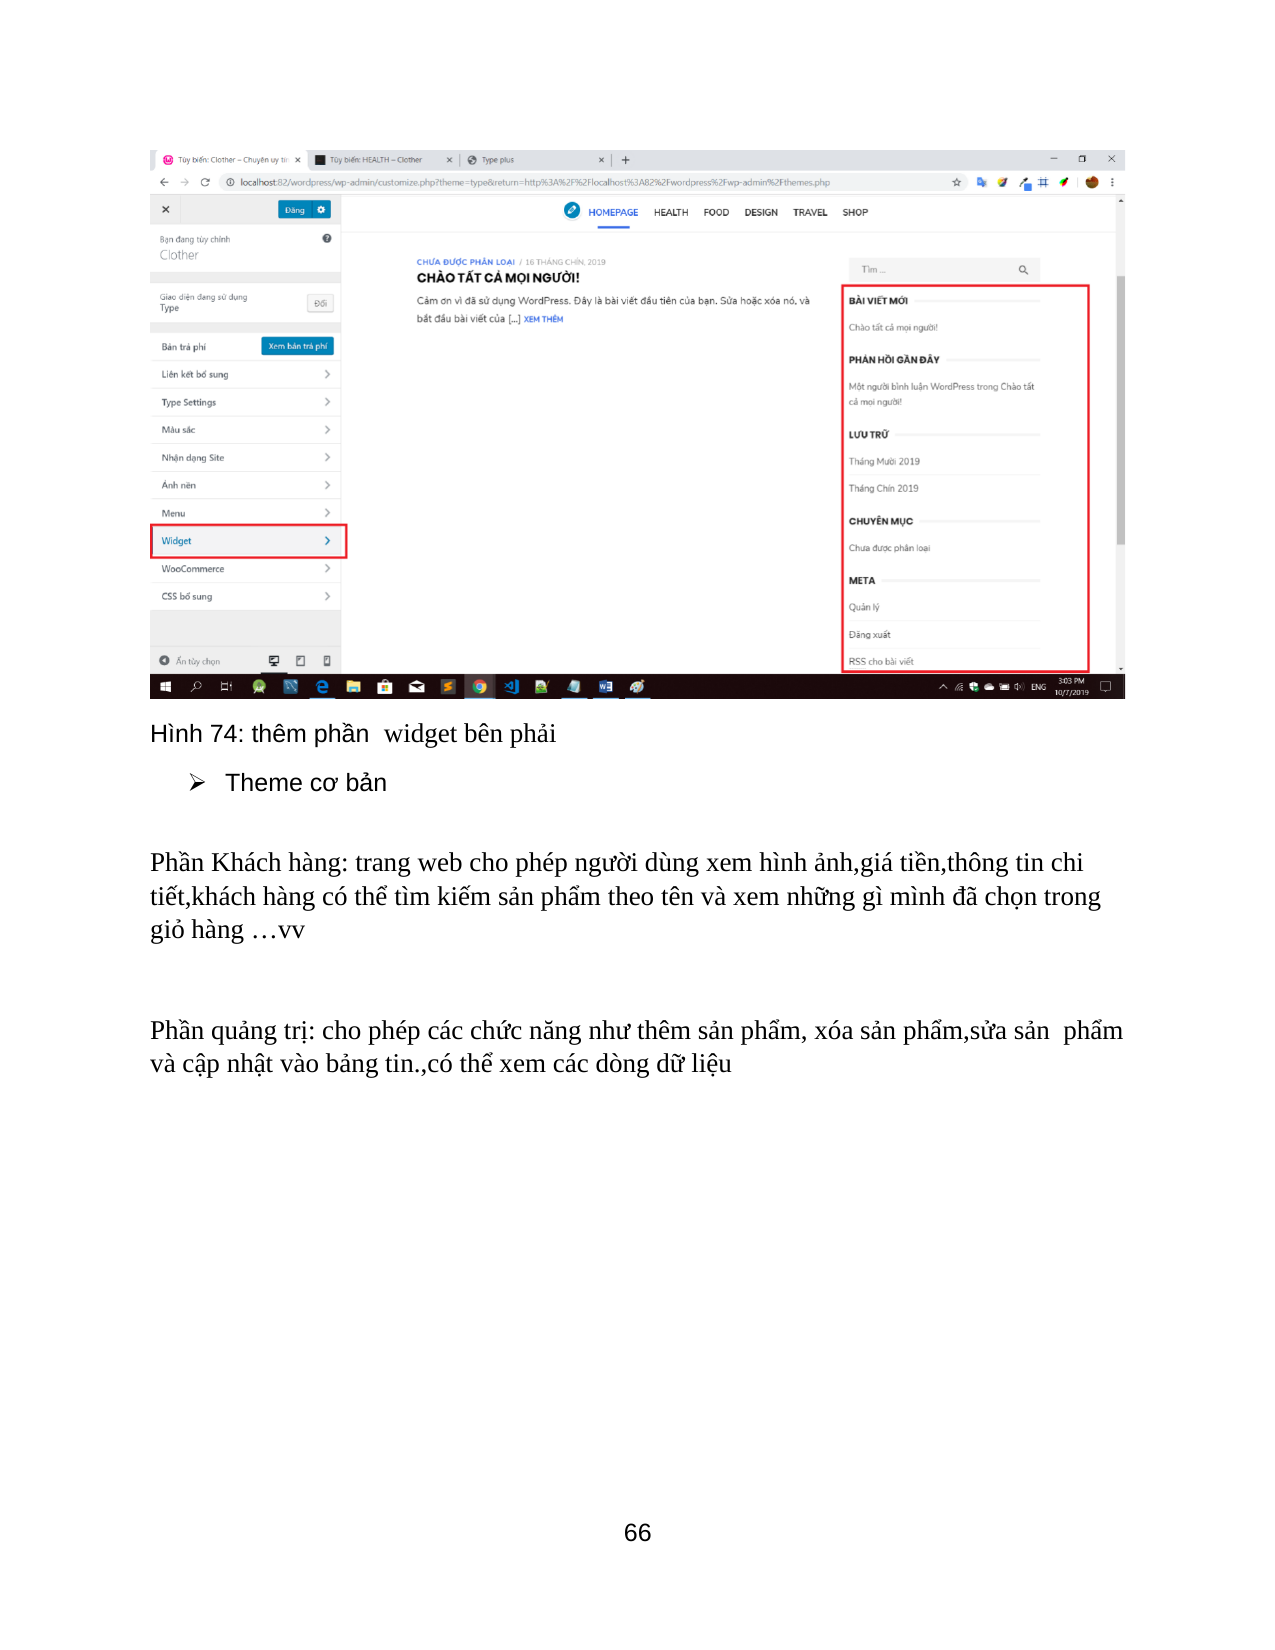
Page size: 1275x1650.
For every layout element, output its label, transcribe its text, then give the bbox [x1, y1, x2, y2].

text Phần Khách hàng: trang web cho phép người dùng xem hình ảnh,giá tiền,thông tin chi tiết,khách hàng có thể tìm kiếm sản phẩm theo tên và xem những gì mình đã chọn trong giỏ hàng …vv [150, 846, 1125, 945]
picture [150, 150, 1125, 699]
list Theme cơ bản [187, 768, 1125, 827]
text Phần quảng trị: cho phép các chức năng như thêm sản phẩm, xóa sản phẩm,sửa sản phẩm và cập nhật vào bảng tin.,có thể xem các dòng dữ liệu [150, 1014, 1125, 1079]
text Hình 74: thêm phần widget bên phải [150, 717, 1125, 748]
